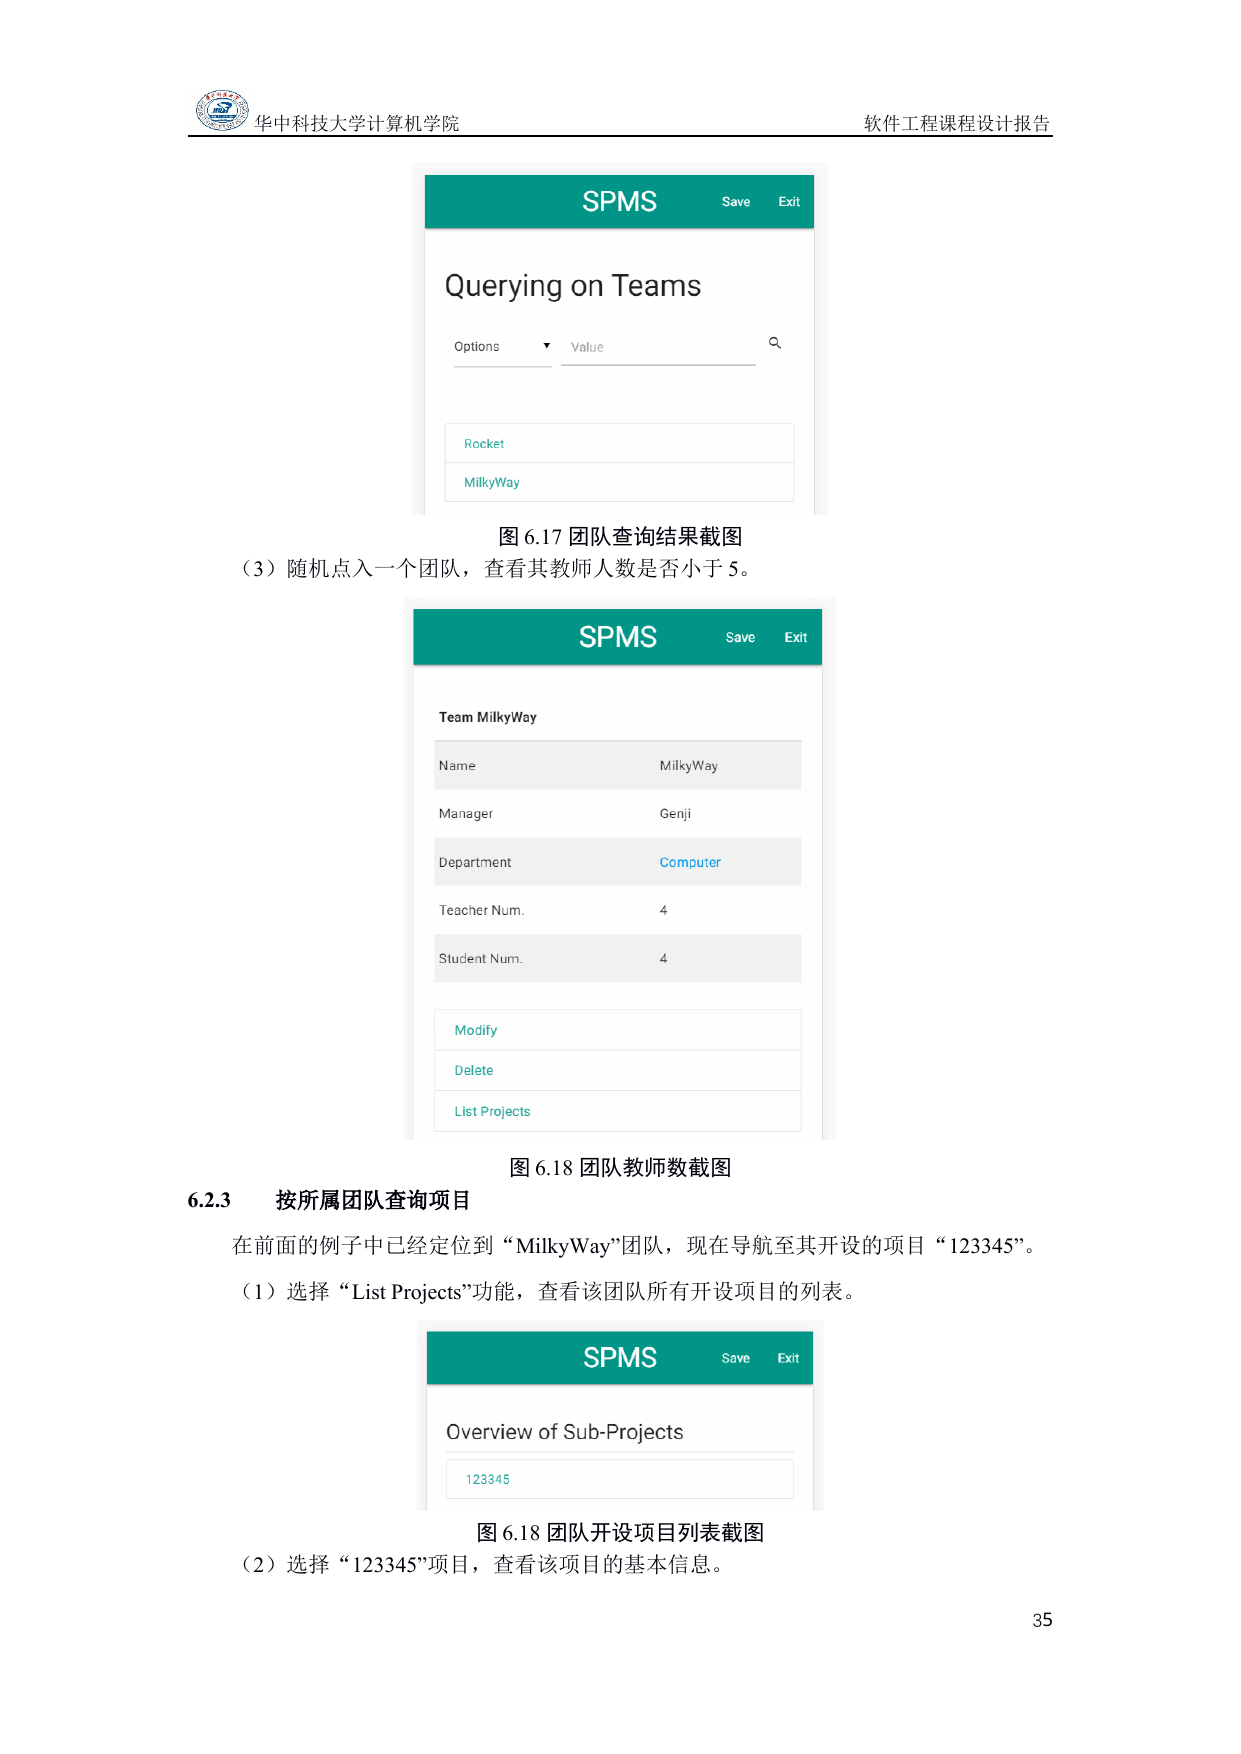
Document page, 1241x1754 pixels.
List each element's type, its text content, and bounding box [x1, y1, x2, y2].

text （3）随机点入一个团队，查看其教师人数是否小于5。 [187, 552, 1053, 584]
subtitle 6.2.3 按所属团队查询项目 [187, 1183, 1053, 1215]
title 图6.18 团队教师数截图 [187, 1150, 1053, 1183]
picture [403, 597, 837, 1140]
text （1）选择“List Projects”功能，查看该团队所有开设项目的列表。 [187, 1274, 1053, 1307]
text 在前面的例子中已经定位到“MilkyWay”团队，现在导航至其开设的项目“123345”。 [187, 1229, 1053, 1261]
title 图6.17 团队查询结果截图 [187, 519, 1053, 552]
picture [416, 1320, 824, 1511]
picture [411, 162, 829, 515]
title 图6.18 团队开设项目列表截图 [187, 1515, 1053, 1548]
picture [189, 88, 254, 131]
text （2）选择“123345”项目，查看该项目的基本信息。 [187, 1548, 1053, 1580]
